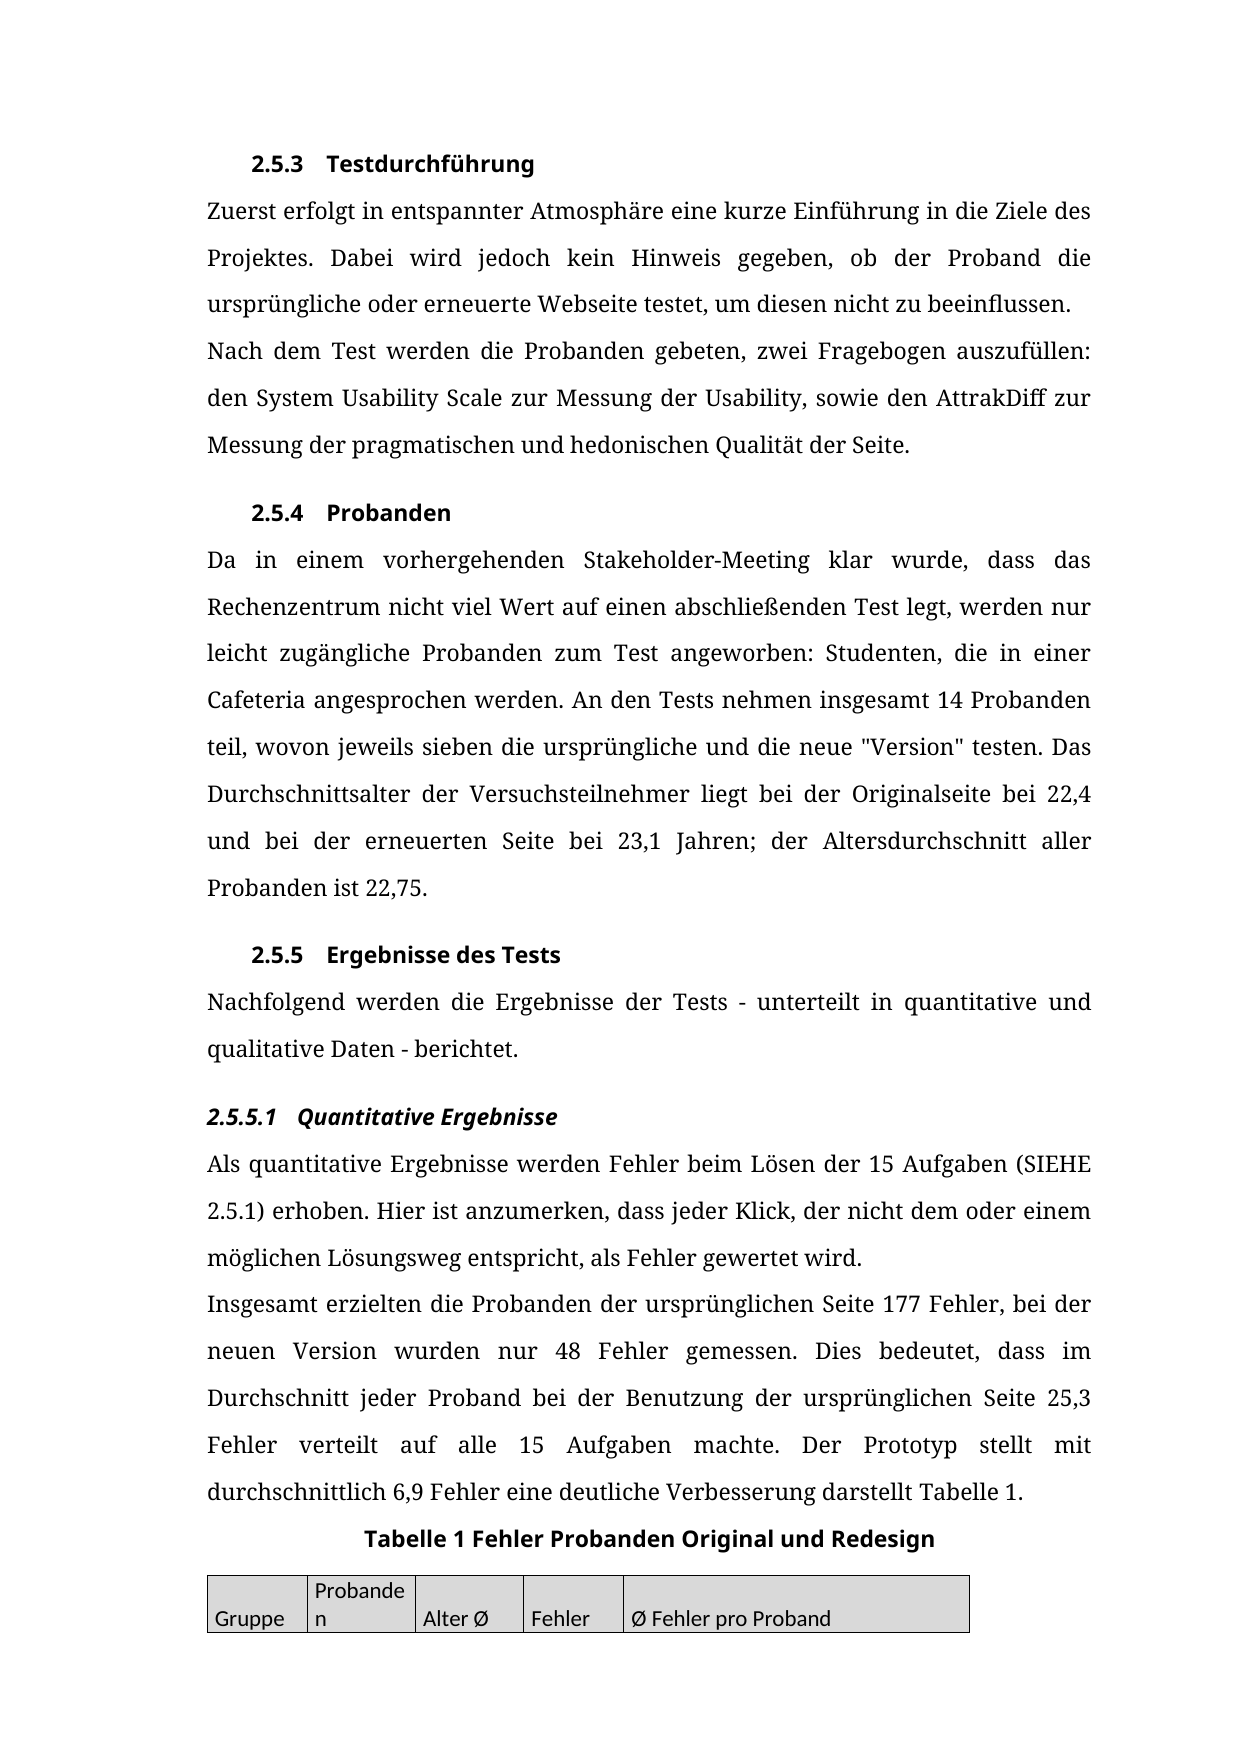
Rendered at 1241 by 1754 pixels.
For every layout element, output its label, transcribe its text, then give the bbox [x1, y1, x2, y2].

subtitle Probanden [251, 497, 1092, 528]
subtitle Testdurchführung [251, 148, 1092, 179]
text Da in einem vorhergehenden Stakeholder-Meeting klar wurde, dass das Rechenzentrum nicht viel Wert auf einen abschließenden Test legt, werden nur leicht zugängliche Probanden zum Test angeworben: Studenten, die in einer Cafeteria angesprochen werden. An den Tests nehmen insgesamt 14 Probanden teil, wovon jeweils sieben die ursprüngliche und die neue "Version" testen. Das Durchschnittsalter der Versuchsteilnehmer liegt bei der Originalseite bei 22,4 und bei der erneuerten Seite bei 23,1 Jahren; der Altersdurchschnitt aller Probanden ist 22,75. [207, 543, 1092, 903]
subtitle Ergebnisse des Tests [251, 939, 1092, 971]
text Zuerst erfolgt in entspannter Atmosphäre eine kurze Einführung in die Ziele des Projektes. Dabei wird jedoch kein Hinweis gegeben, ob der Proband die ursprüngliche oder erneuerte Webseite testet, um diesen nicht zu beeinflussen. [207, 194, 1092, 319]
text Nach dem Test werden die Probanden gebeten, zwei Fragebogen auszufüllen: den System Usability Scale zur Messung der Usability, sowie den AttrakDiff zur Messung der pragmatischen und hedonischen Qualität der Seite. [207, 335, 1092, 460]
table_header Probanden [308, 1576, 415, 1632]
table_header Gruppe [208, 1576, 307, 1632]
subtitle Quantitative Ergebnisse [207, 1101, 1092, 1132]
table_header Ø Fehler pro Proband [624, 1576, 969, 1632]
table_header Fehler [524, 1576, 623, 1632]
text Insgesamt erzielten die Probanden der ursprünglichen Seite 177 Fehler, bei der neuen Version wurden nur 48 Fehler gemessen. Dies bedeutet, dass im Durchschnitt jeder Proband bei der Benutzung der ursprünglichen Seite 25,3 Fehler verteilt auf alle 15 Aufgaben machte. Der Prototyp stellt mit durchschnittlich 6,9 Fehler eine deutliche Verbesserung darstellt Tabelle 1. [207, 1288, 1092, 1507]
table_header Alter Ø [416, 1576, 523, 1632]
text Nachfolgend werden die Ergebnisse der Tests - unterteilt in quantitative und qualitative Daten - berichtet. [207, 986, 1092, 1064]
text Tabelle Fehler Probanden Original und Redesign [207, 1523, 1092, 1554]
text Als quantitative Ergebnisse werden Fehler beim Lösen der 15 Aufgaben (SIEHE 2.5.1) erhoben. Hier ist anzumerken, dass jeder Klick, der nicht dem oder einem möglichen Lösungsweg entspricht, als Fehler gewertet wird. [207, 1148, 1092, 1273]
